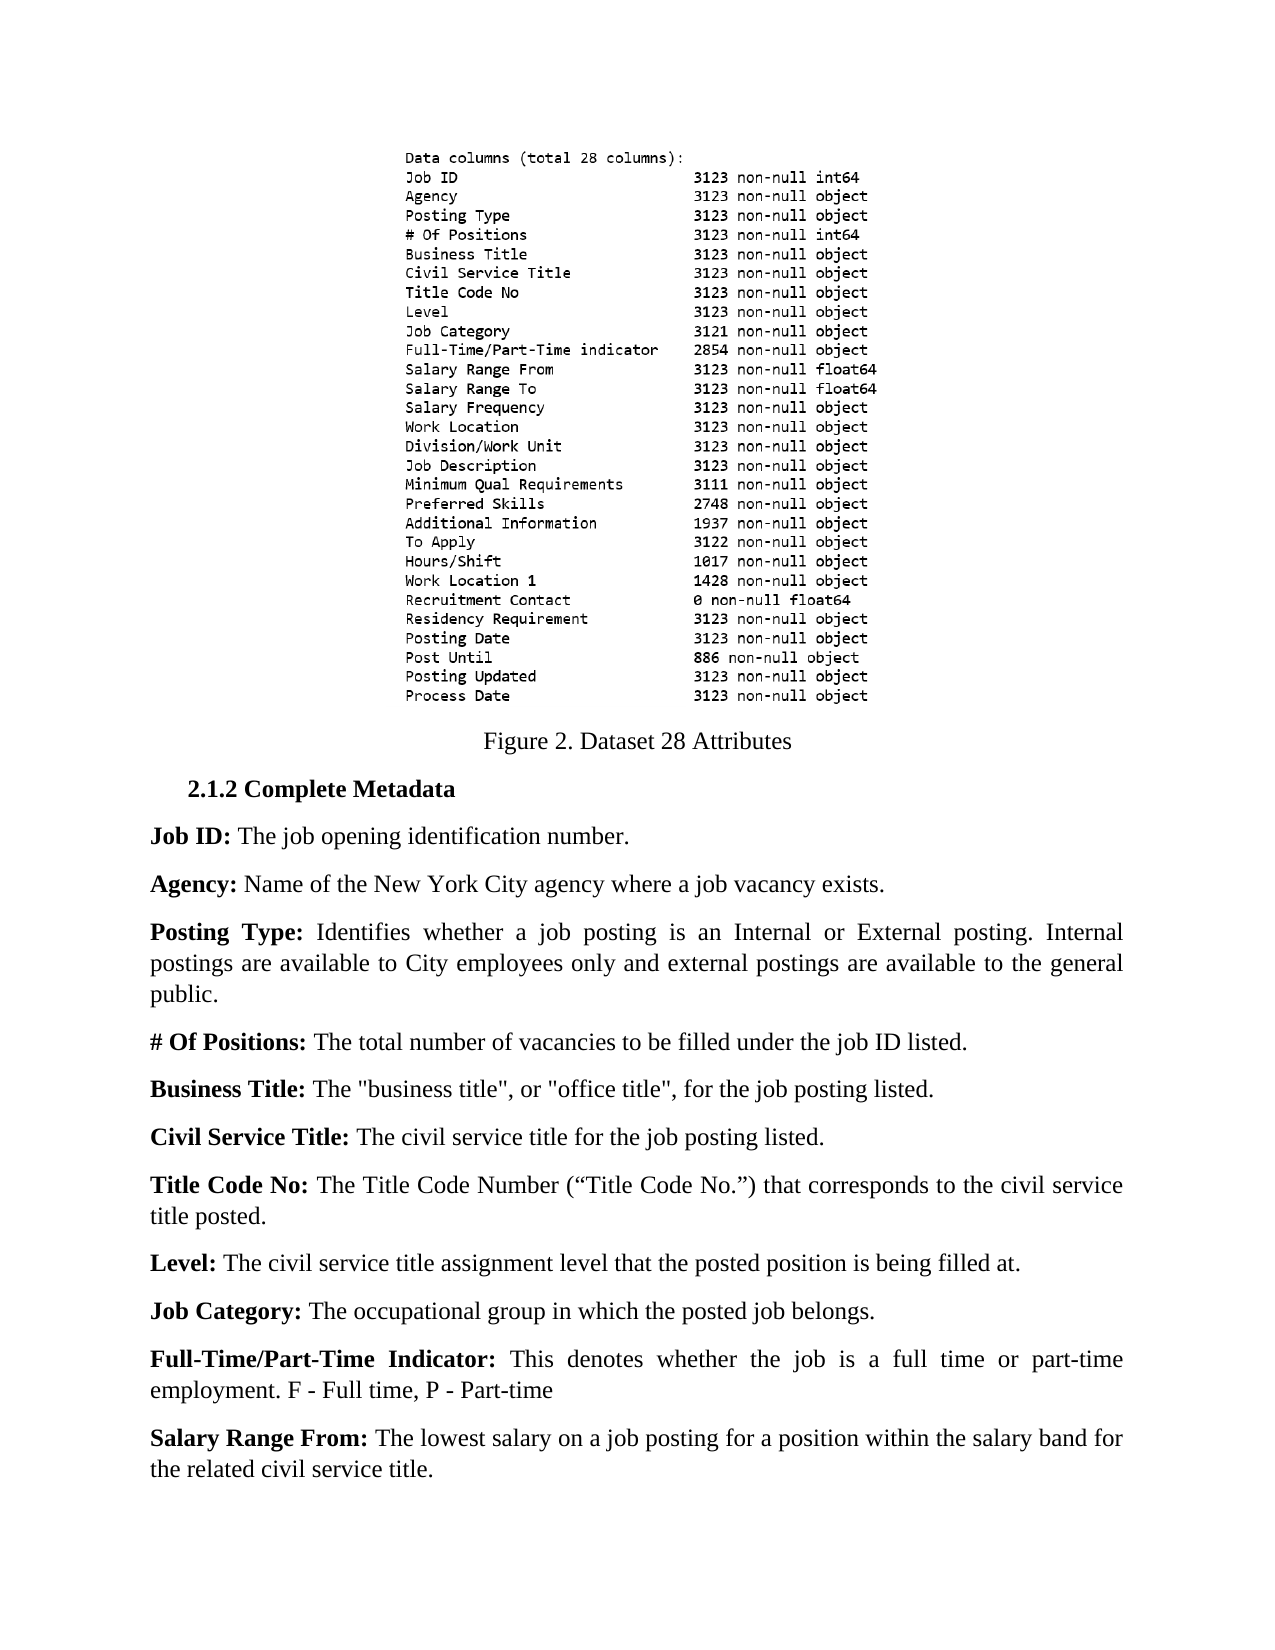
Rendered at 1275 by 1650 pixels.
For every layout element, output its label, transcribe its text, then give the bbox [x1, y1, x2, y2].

text Agency: Name of the New York City agency where a job vacancy exists. [150, 869, 1125, 898]
text 2.1.2 Complete Metadata [187, 774, 1125, 802]
text Full-Time/Part-Time Indicator: This denotes whether the job is a full time or part-time employment. F - Full time, P - Part-time [150, 1344, 1125, 1404]
text Posting Type: Identifies whether a job posting is an Internal or External posting. Internal postings are available to City employees only and external postings are available to the general public. [150, 917, 1125, 1008]
text Figure 2. Dataset 28 Attributes [150, 726, 1125, 755]
text Job ID: The job opening identification number. [150, 821, 1125, 850]
picture [386, 150, 889, 707]
text # Of Positions: The total number of vacancies to be filled under the job ID listed. [150, 1027, 1125, 1055]
text Business Title: The "business title", or "office title", for the job posting listed. [150, 1074, 1125, 1103]
text Civil Service Title: The civil service title for the job posting listed. [150, 1122, 1125, 1151]
text Job Category: The occupational group in which the posted job belongs. [150, 1296, 1125, 1325]
text Title Code No: The Title Code Number (“Title Code No.”) that corresponds to the civil service title posted. [150, 1170, 1125, 1229]
text Salary Range From: The lowest salary on a job posting for a position within the salary band for the related civil service title. [150, 1423, 1125, 1482]
text Level: The civil service title assignment level that the posted position is being filled at. [150, 1248, 1125, 1277]
